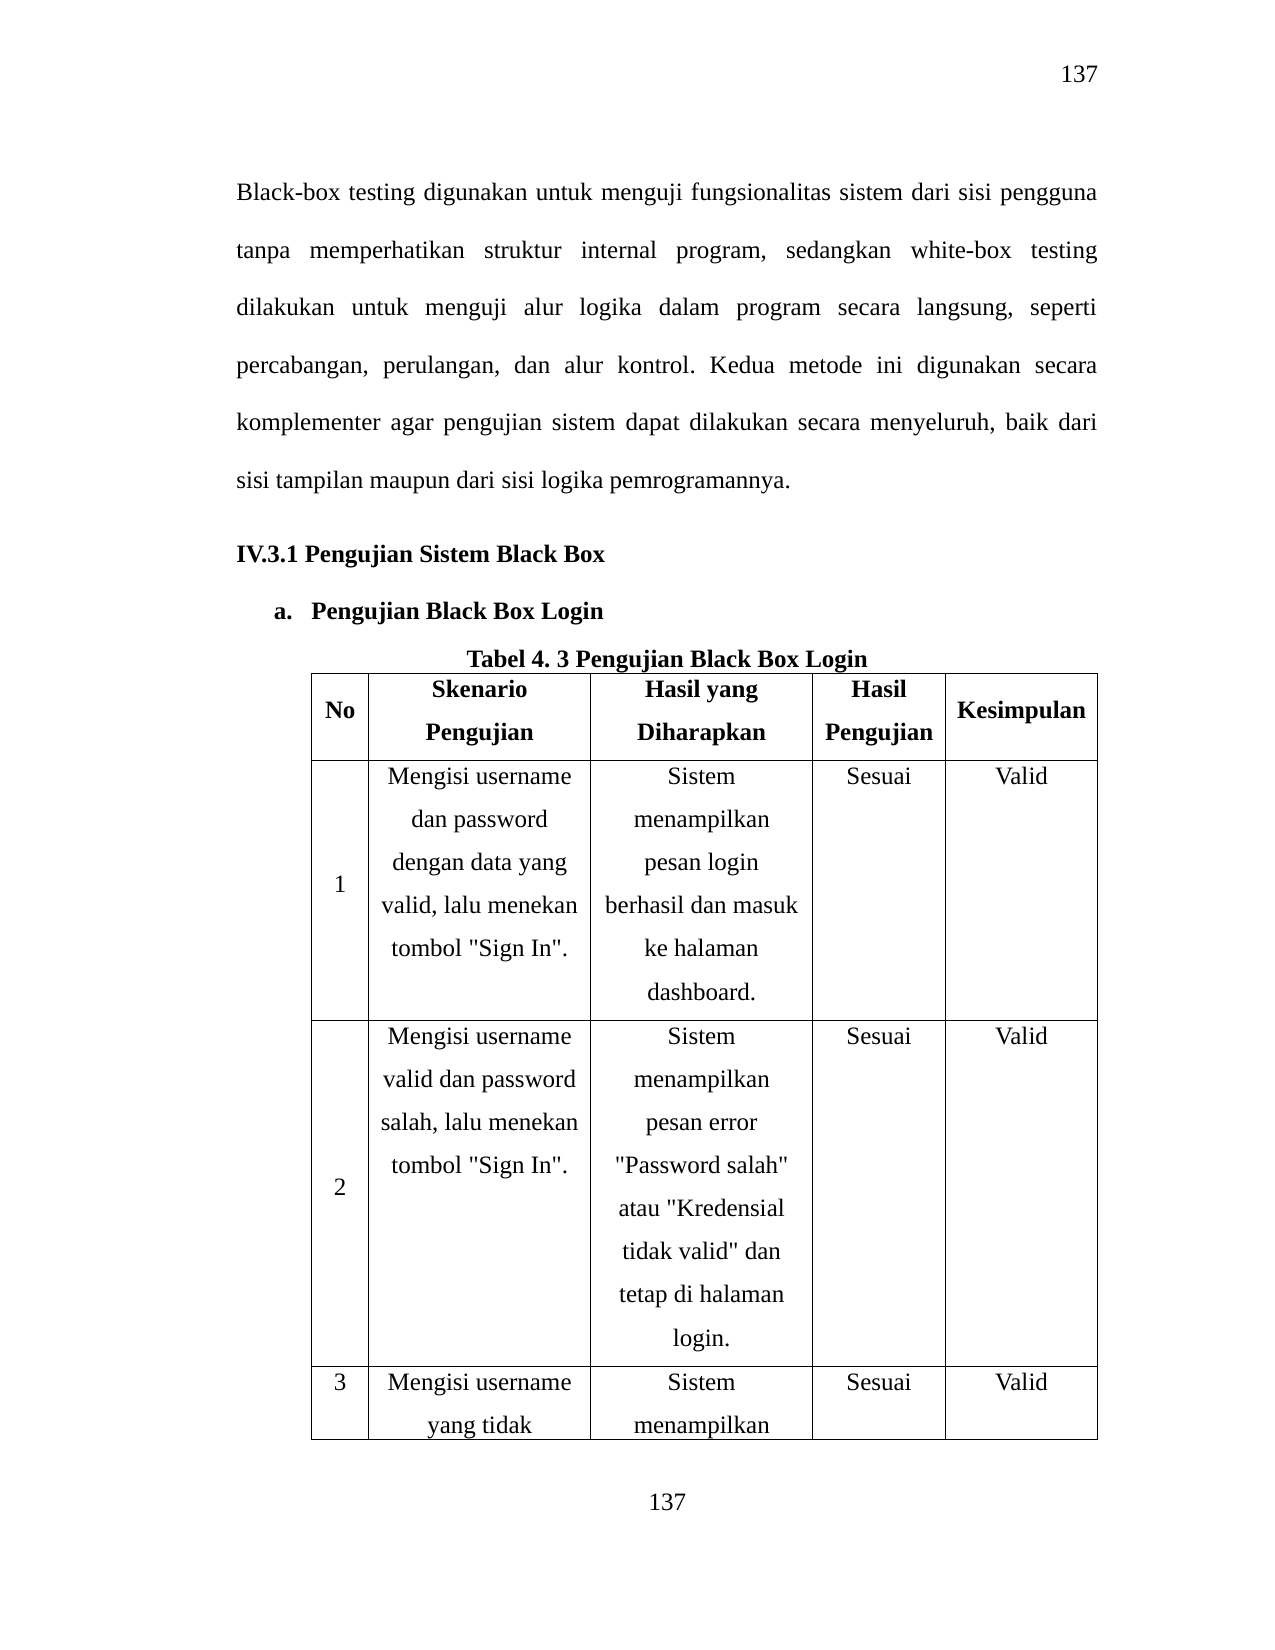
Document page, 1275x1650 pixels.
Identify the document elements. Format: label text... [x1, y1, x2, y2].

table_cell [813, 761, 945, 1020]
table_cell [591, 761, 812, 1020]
subtitle Pengujian Sistem Black Box [236, 539, 1098, 568]
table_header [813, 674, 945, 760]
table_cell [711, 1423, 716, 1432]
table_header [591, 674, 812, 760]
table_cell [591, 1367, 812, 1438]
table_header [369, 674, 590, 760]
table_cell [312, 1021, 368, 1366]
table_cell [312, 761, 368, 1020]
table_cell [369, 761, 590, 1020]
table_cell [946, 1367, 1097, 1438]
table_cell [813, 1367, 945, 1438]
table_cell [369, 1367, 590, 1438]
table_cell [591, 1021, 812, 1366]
text Tabel 4. 3 Pengujian Black Box Login [236, 644, 1098, 673]
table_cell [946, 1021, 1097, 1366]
list Pengujian Black Box Login [274, 596, 1098, 625]
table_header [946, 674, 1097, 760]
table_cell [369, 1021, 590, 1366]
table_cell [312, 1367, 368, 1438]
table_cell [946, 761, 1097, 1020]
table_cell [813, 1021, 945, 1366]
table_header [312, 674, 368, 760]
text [236, 177, 1098, 493]
